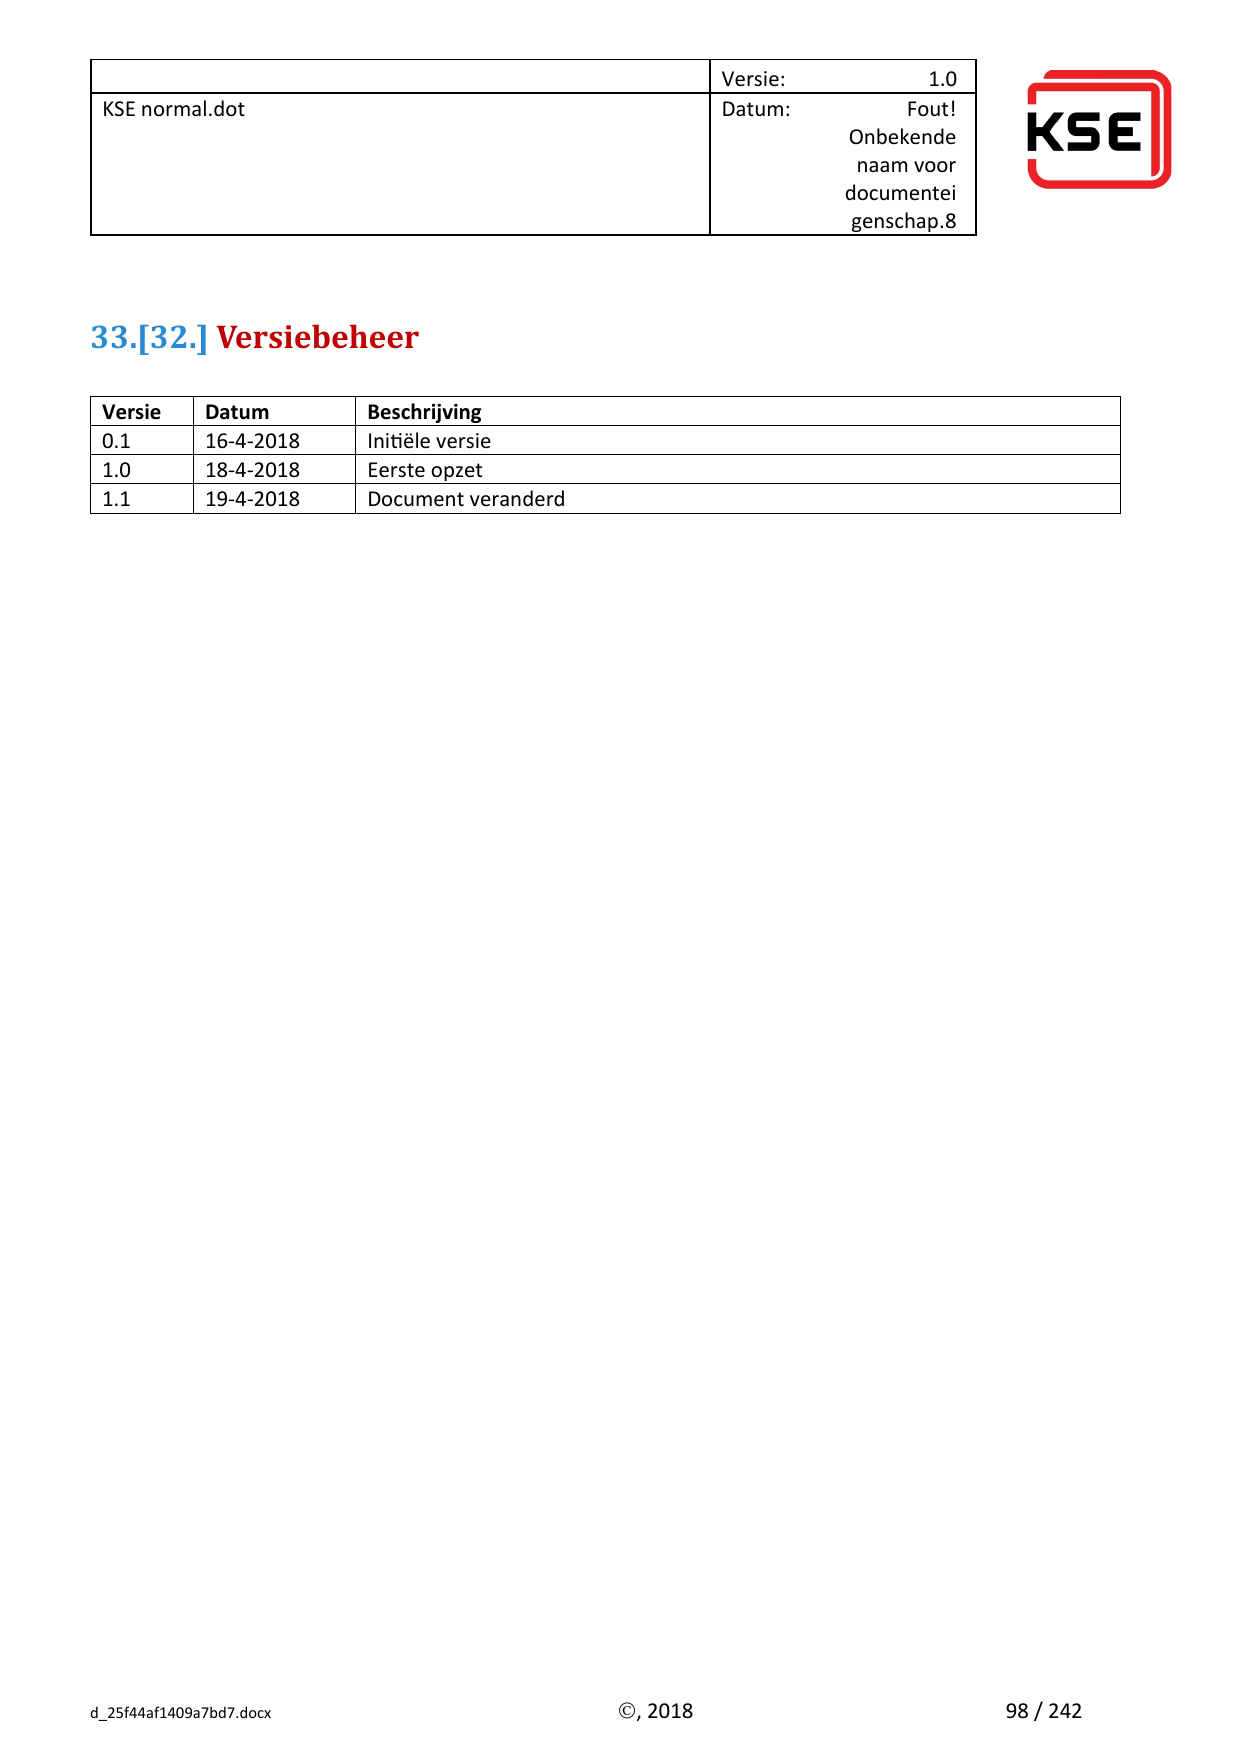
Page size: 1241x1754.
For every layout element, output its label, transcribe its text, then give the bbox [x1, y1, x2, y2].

picture [1027, 70, 1172, 189]
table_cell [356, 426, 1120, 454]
subtitle Versiebeheer [90, 317, 1150, 356]
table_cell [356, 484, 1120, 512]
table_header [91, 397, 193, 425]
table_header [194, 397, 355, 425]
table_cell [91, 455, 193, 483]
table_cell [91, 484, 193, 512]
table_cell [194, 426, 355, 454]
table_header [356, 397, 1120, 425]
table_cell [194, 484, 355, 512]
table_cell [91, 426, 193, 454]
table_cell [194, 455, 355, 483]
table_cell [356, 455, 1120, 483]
